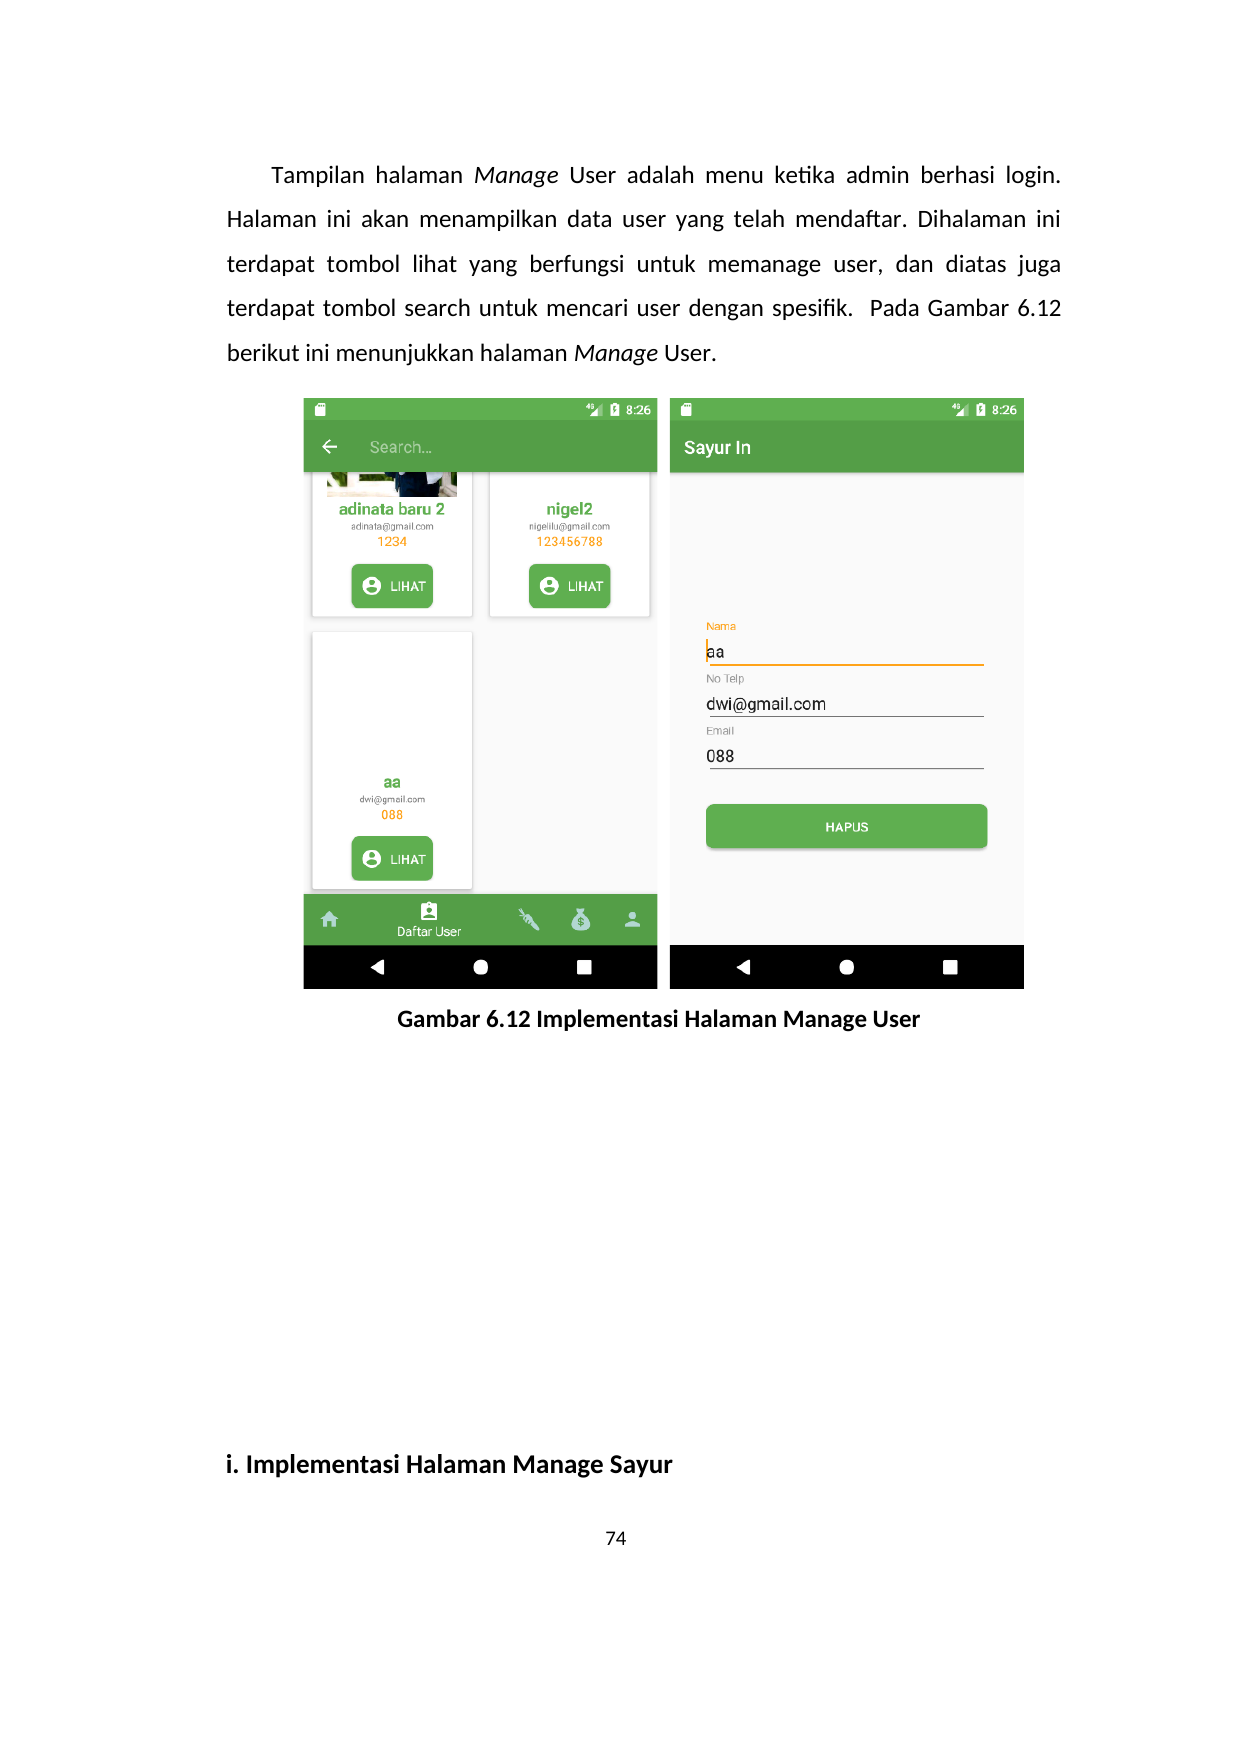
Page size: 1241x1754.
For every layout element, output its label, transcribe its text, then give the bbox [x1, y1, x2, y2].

text i. Implementasi Halaman Manage Sayur [226, 1447, 1090, 1480]
picture [669, 398, 1024, 989]
picture [303, 398, 658, 989]
subtitle Gambar 6.12 Implementasi Halaman Manage User [226, 1003, 1092, 1034]
text Tampilan halaman Manage User adalah menu ketika admin berhasi login. Halaman ini akan menampilkan data user yang telah mendaftar. Dihalaman ini terdapat tombol lihat yang berfungsi untuk memanage user, dan diatas juga terdapat tombol search untuk mencari user dengan spesifik. Pada Gambar 6.12 berikut ini menunjukkan halaman Manage User. [227, 159, 1062, 367]
